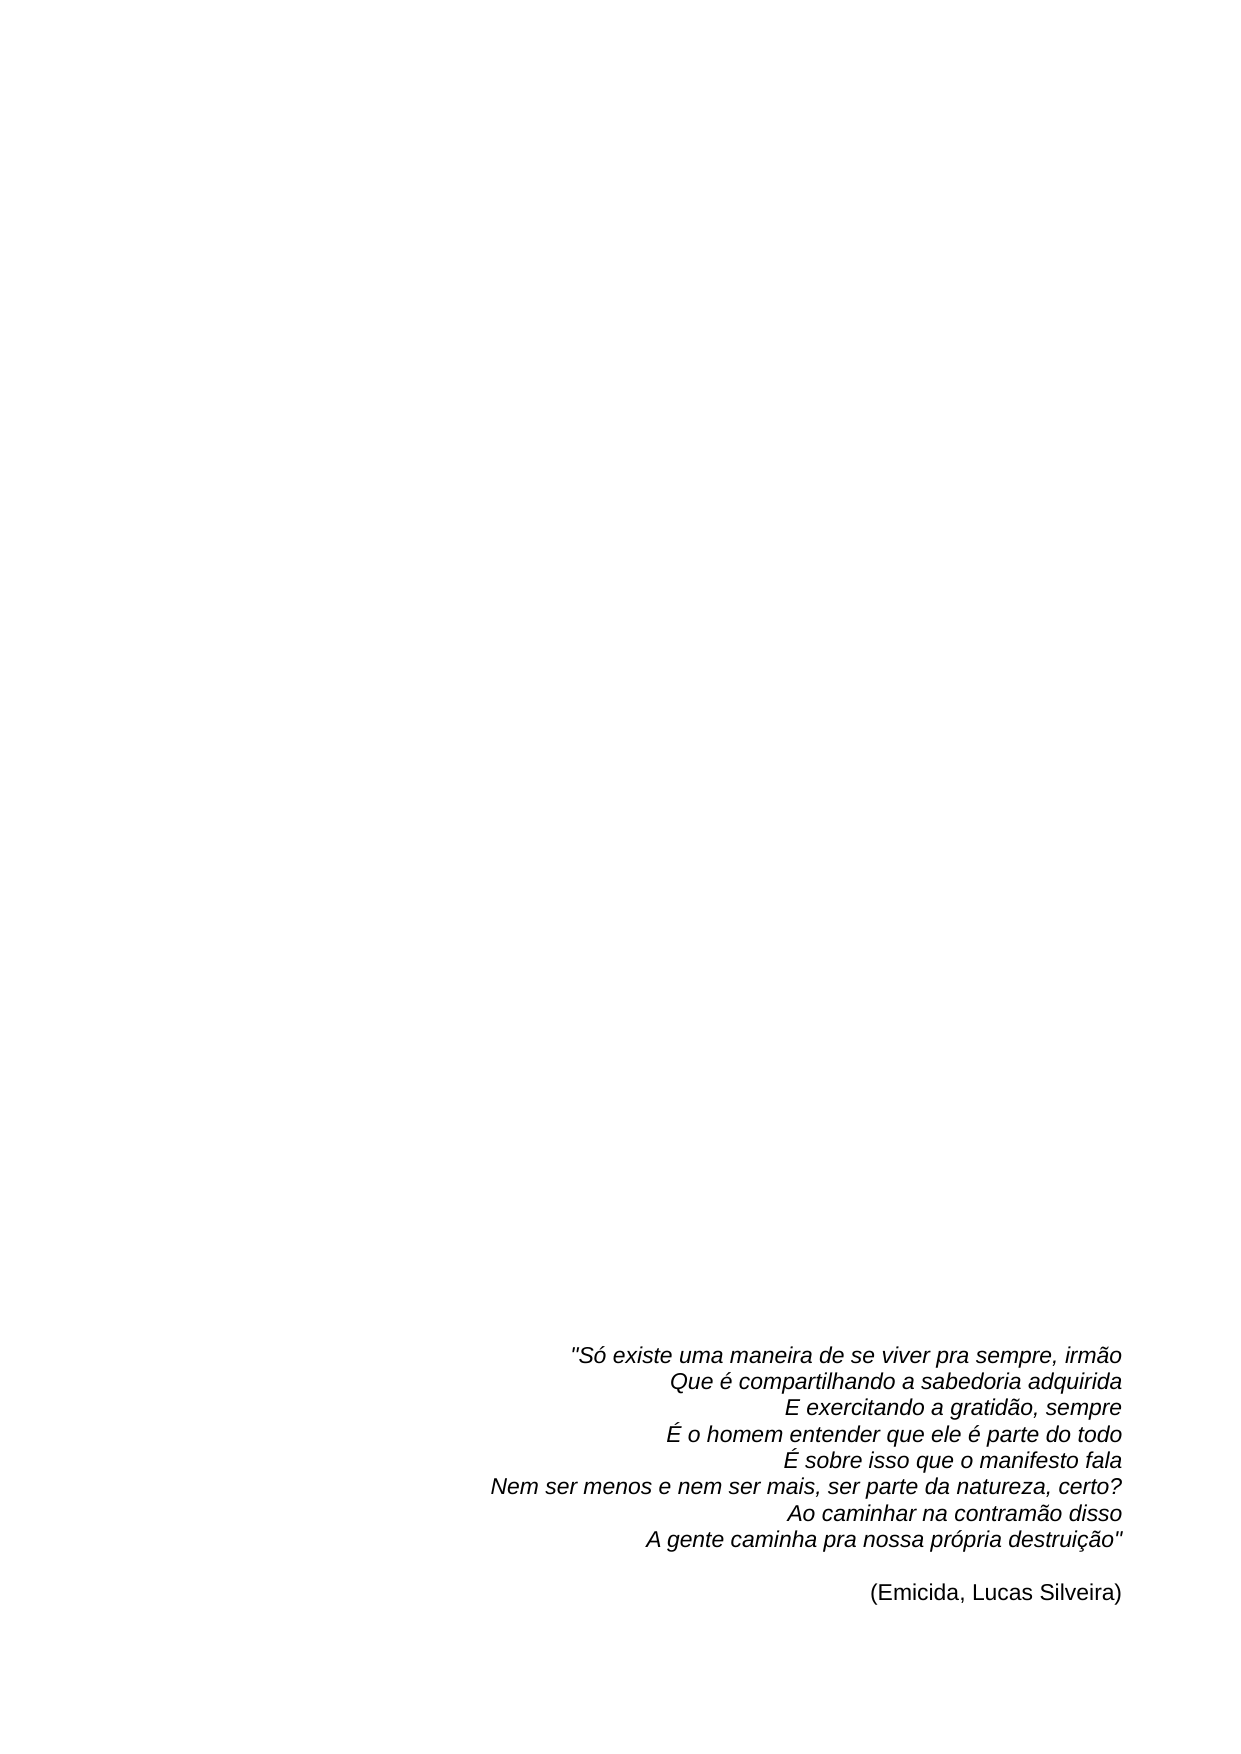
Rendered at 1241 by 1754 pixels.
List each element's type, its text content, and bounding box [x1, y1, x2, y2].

text E exercitando a gratidão, sempre [177, 1394, 1122, 1421]
text A gente caminha pra nossa própria destruição" [177, 1526, 1122, 1552]
text "Só existe uma maneira de se viver pra sempre, irmão [177, 1342, 1122, 1368]
text Ao caminhar na contramão disso [177, 1500, 1122, 1526]
text Nem ser menos e nem ser mais, ser parte da natureza, certo? [177, 1473, 1122, 1500]
text (Emicida, Lucas Silveira) [177, 1579, 1122, 1605]
text É sobre isso que o manifesto fala [177, 1447, 1122, 1473]
text É o homem entender que ele é parte do todo [177, 1421, 1122, 1447]
text Que é compartilhando a sabedoria adquirida [177, 1368, 1122, 1394]
